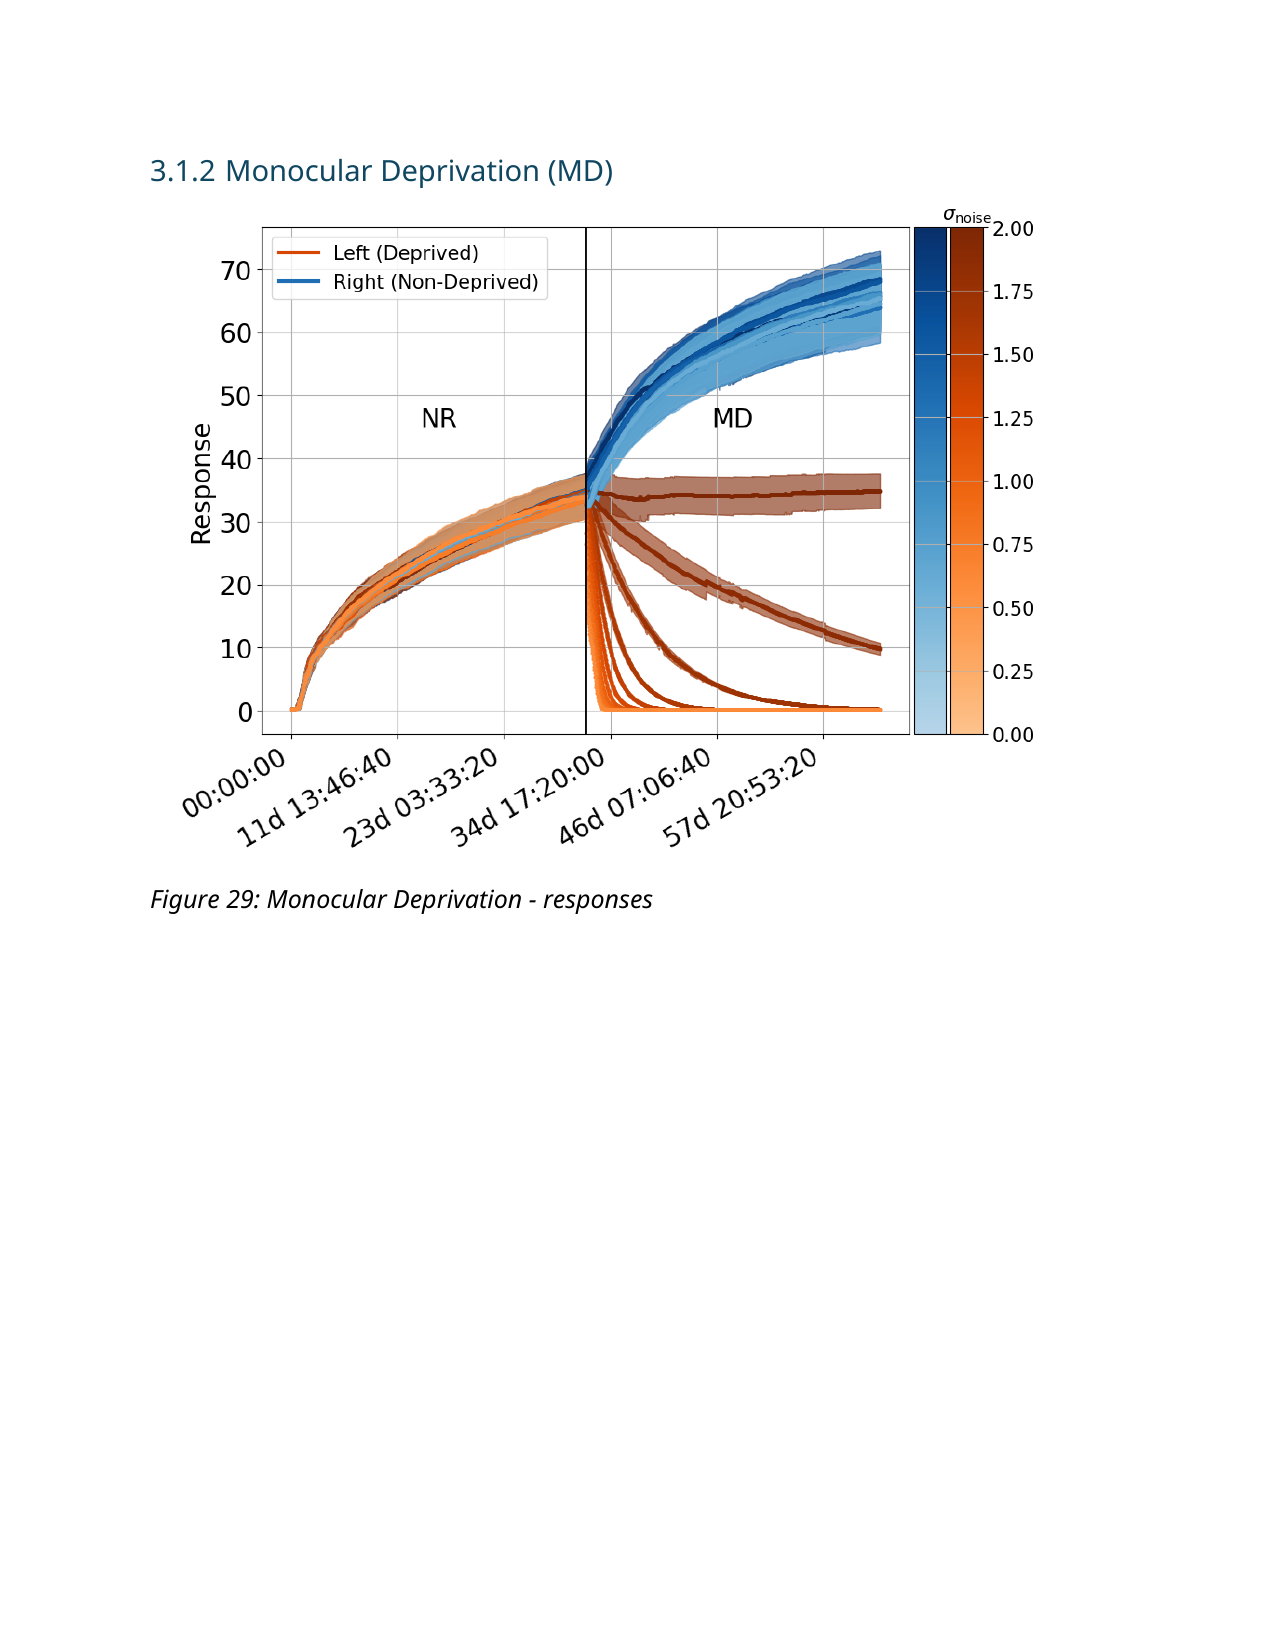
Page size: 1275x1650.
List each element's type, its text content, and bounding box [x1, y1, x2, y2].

subtitle 3.1.2 Monocular Deprivation (MD) [150, 150, 1125, 190]
picture [168, 198, 1044, 861]
text Figure 29: Monocular Deprivation - responses [150, 882, 1125, 916]
